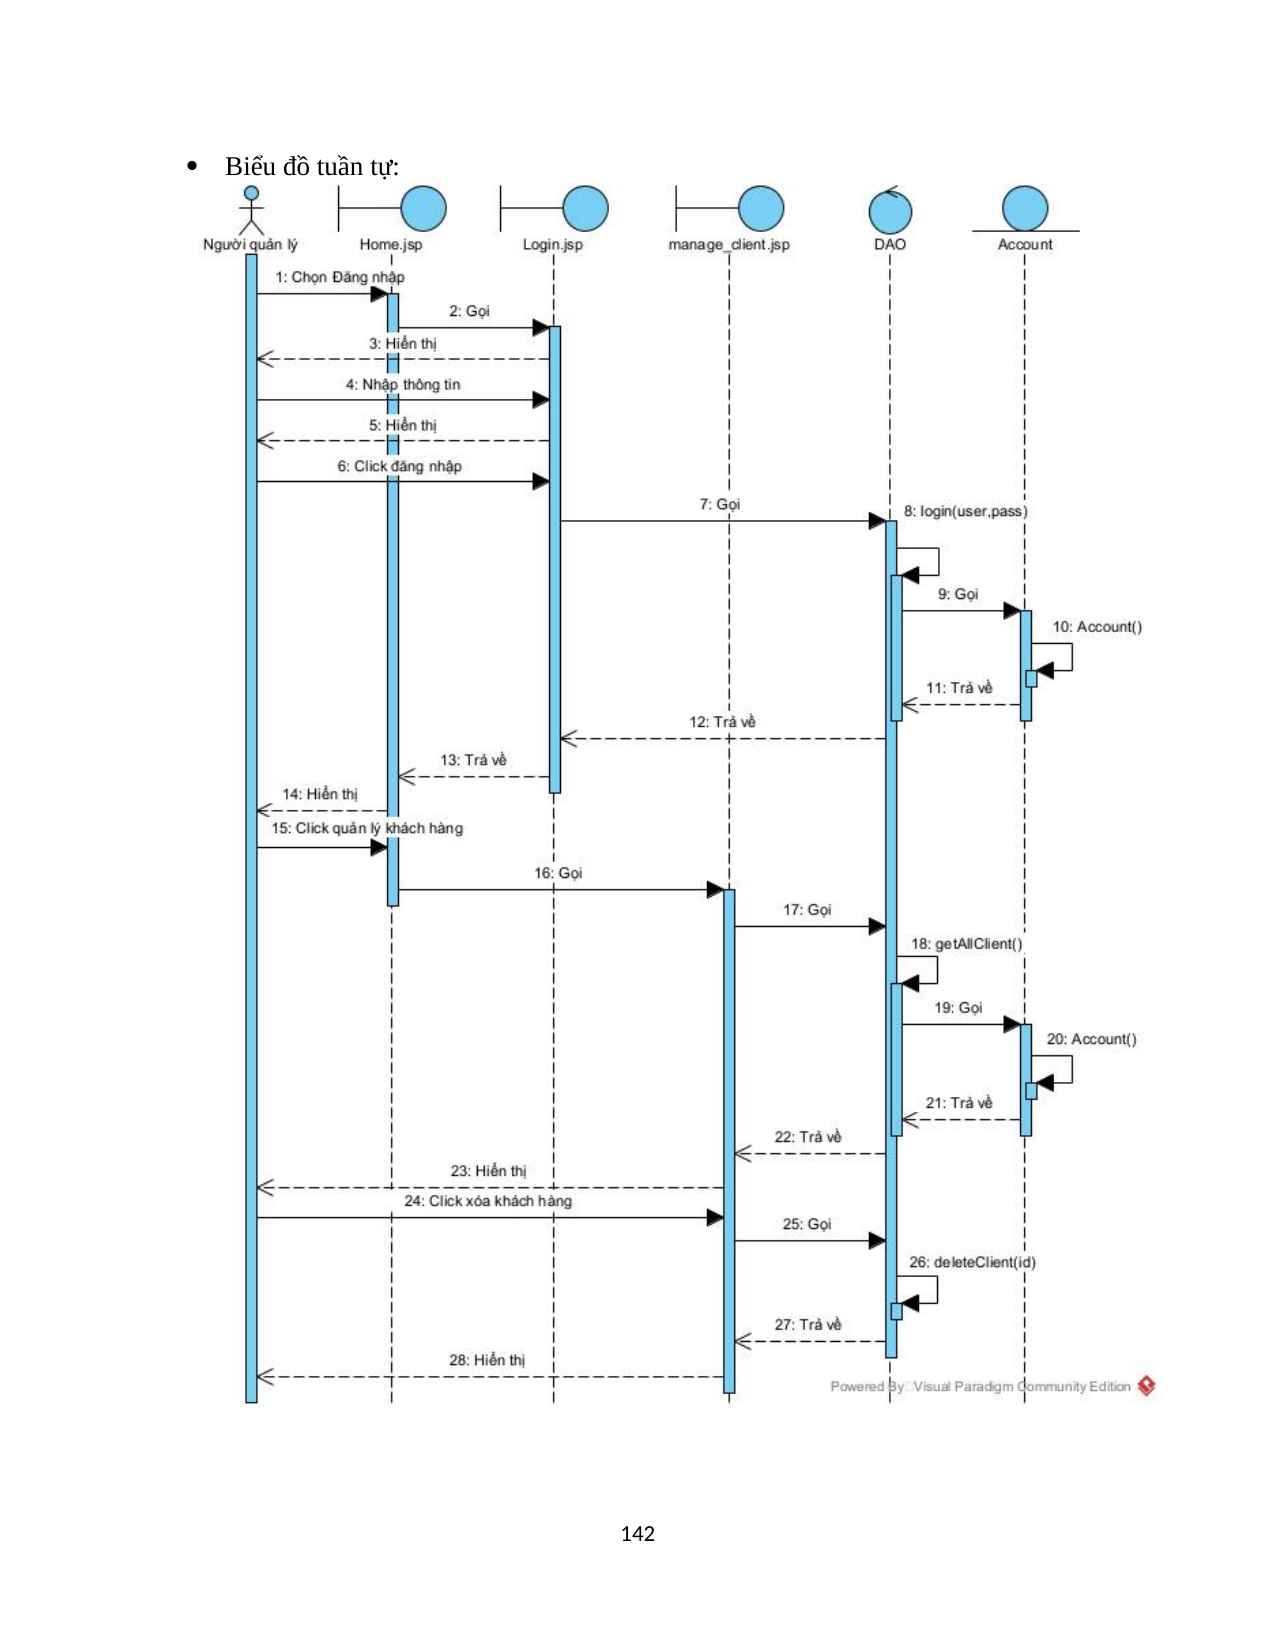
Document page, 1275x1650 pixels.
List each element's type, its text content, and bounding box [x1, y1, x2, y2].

picture [187, 183, 1163, 1409]
list Biểu đồ tuần tự: [187, 150, 1125, 181]
